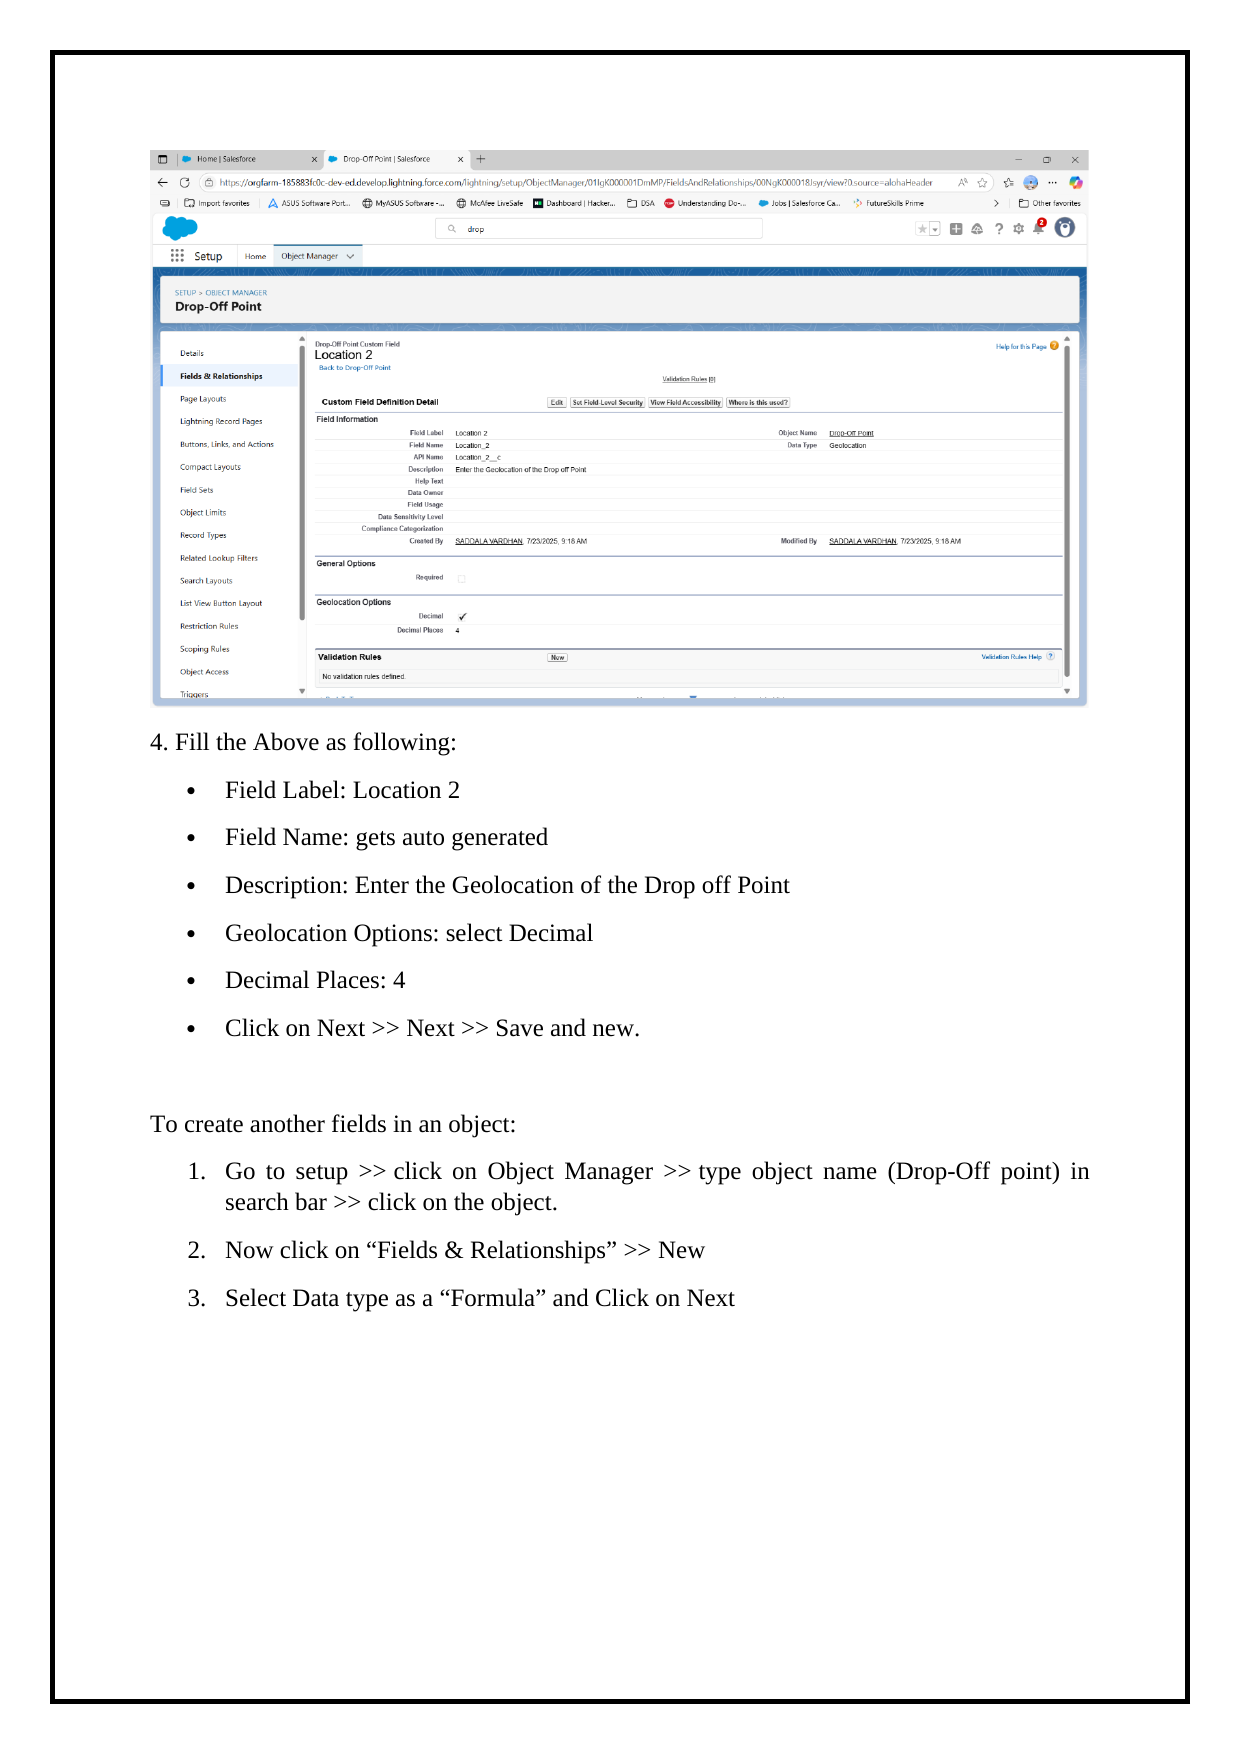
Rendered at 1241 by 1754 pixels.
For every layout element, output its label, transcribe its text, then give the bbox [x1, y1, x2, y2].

text To create another fields in an object: [150, 1109, 1090, 1137]
list Field Name: gets auto generated [187, 822, 1090, 851]
list Go to setup >> click on Object Manager >> type object name (Drop-Off point) in search bar >> click on the object. [187, 1156, 1090, 1216]
list Description: Enter the Geolocation of the Drop off Point [187, 870, 1090, 899]
list Click on Next >> Next >> Save and new. [187, 1013, 1090, 1042]
text 4. Fill the Above as following: [150, 727, 1090, 756]
list Field Label: Location 2 [187, 775, 1090, 803]
list Geolocation Options: select Decimal [187, 918, 1090, 947]
list Now click on “Fields & Relationships” >> New [187, 1235, 1090, 1264]
picture [150, 150, 1089, 708]
list Select Data type as a “Formula” and Click on Next [187, 1283, 1090, 1312]
list Decimal Places: 4 [187, 966, 1090, 994]
